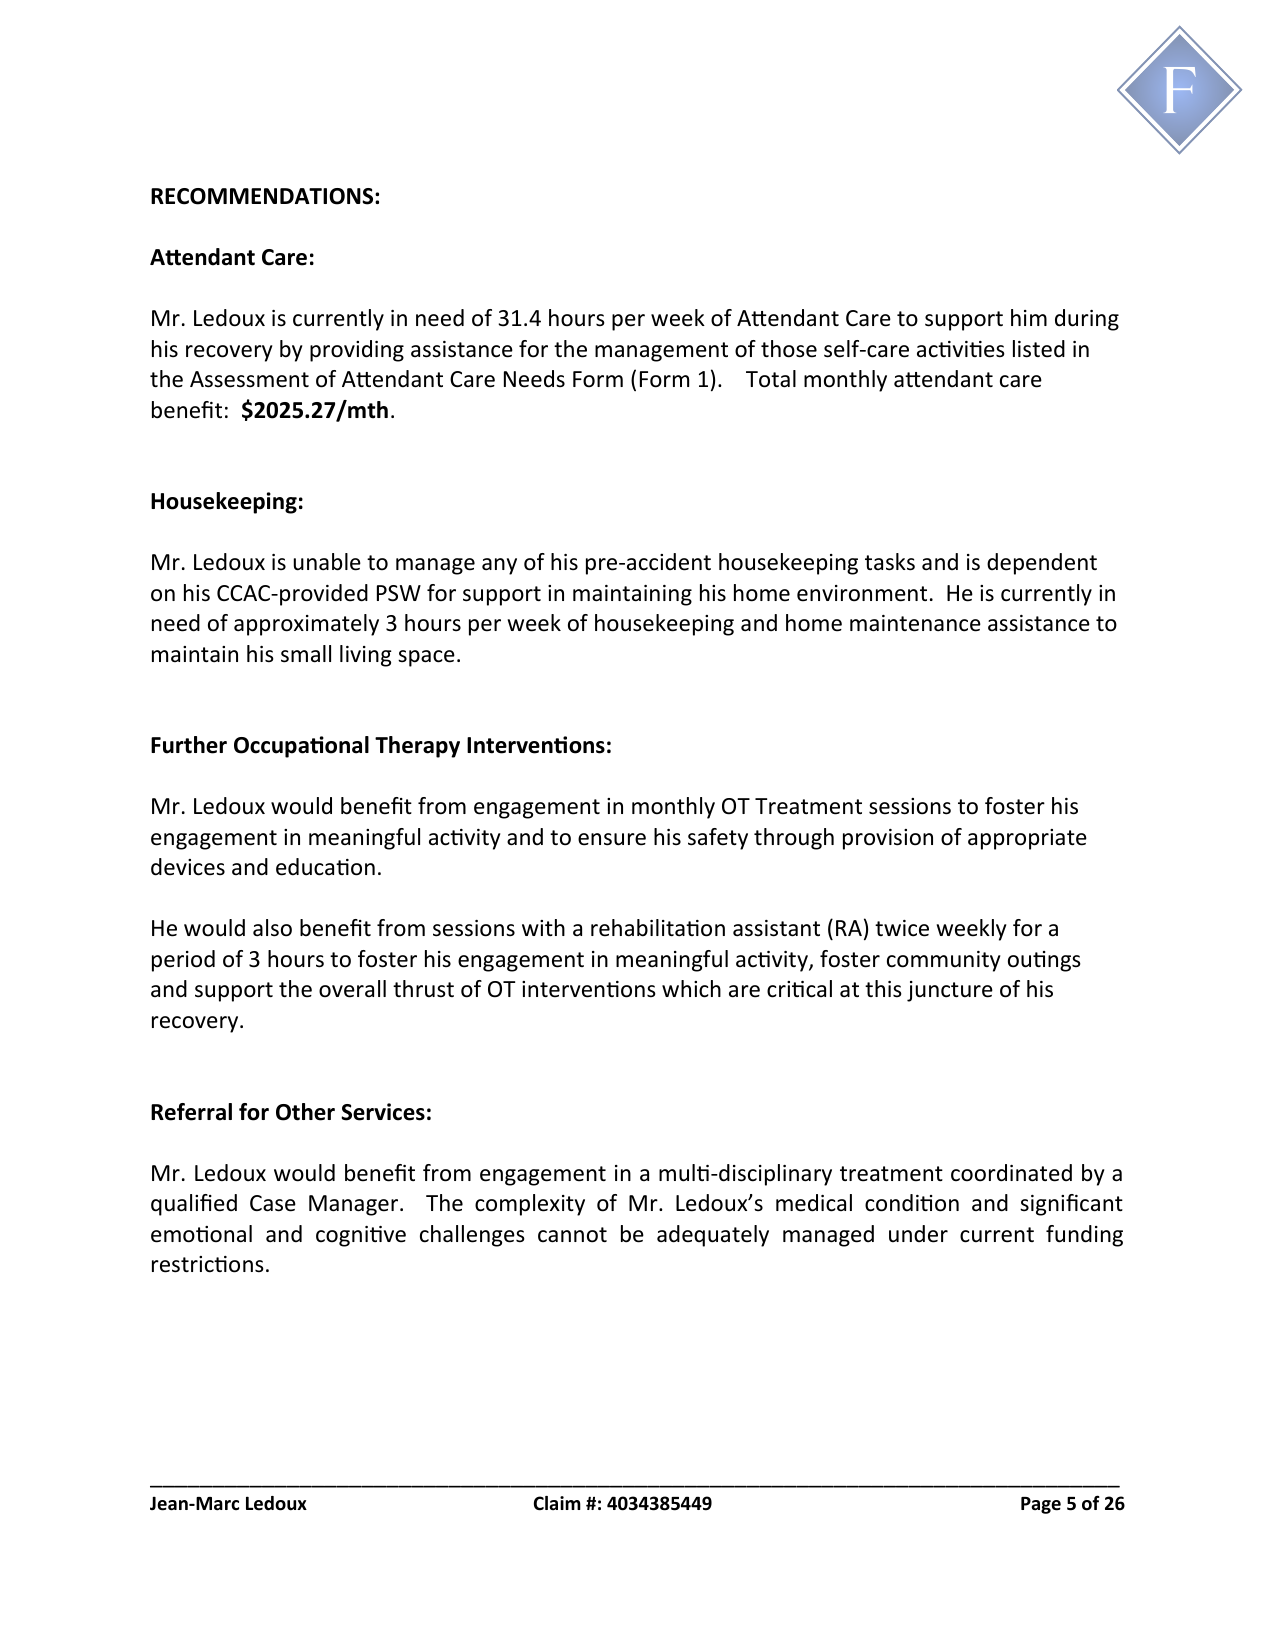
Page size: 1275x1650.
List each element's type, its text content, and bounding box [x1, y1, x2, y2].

text Mr. Ledoux would benefit from engagement in a multi-disciplinary treatment coordinated by a qualified Case Manager. The complexity of Mr. Ledoux’s medical condition and significant emotional and cognitive challenges cannot be adequately managed under current funding restrictions. [150, 1157, 1125, 1279]
text Attendant Care: [150, 241, 1125, 272]
text RECOMMENDATIONS: [150, 180, 1125, 211]
text Mr. Ledoux would benefit from engagement in monthly OT Treatment sessions to foster his engagement in meaningful activity and to ensure his safety through provision of appropriate devices and education. [150, 791, 1125, 882]
text Mr. Ledoux is unable to manage any of his pre-accident housekeeping tasks and is dependent on his CCAC-provided PSW for support in maintaining his home environment. He is currently in need of approximately 3 hours per week of housekeeping and home maintenance assistance to maintain his small living space. [150, 546, 1125, 668]
picture [1117, 25, 1243, 155]
text He would also benefit from sessions with a rehabilitation assistant (RA) twice weekly for a period of 3 hours to foster his engagement in meaningful activity, foster community outings and support the overall thrust of OT interventions which are critical at this juncture of his recovery. [150, 913, 1125, 1035]
text Referral for Other Services: [150, 1096, 1125, 1126]
text Further Occupational Therapy Interventions: [150, 729, 1125, 760]
text Mr. Ledoux is currently in need of 31.4 hours per week of Attendant Care to support him during his recovery by providing assistance for the management of those self-care activities listed in the Assessment of Attendant Care Needs Form (Form 1). Total monthly attendant care benefit: $2025.27/mth. [150, 302, 1125, 424]
text Housekeeping: [150, 485, 1125, 516]
